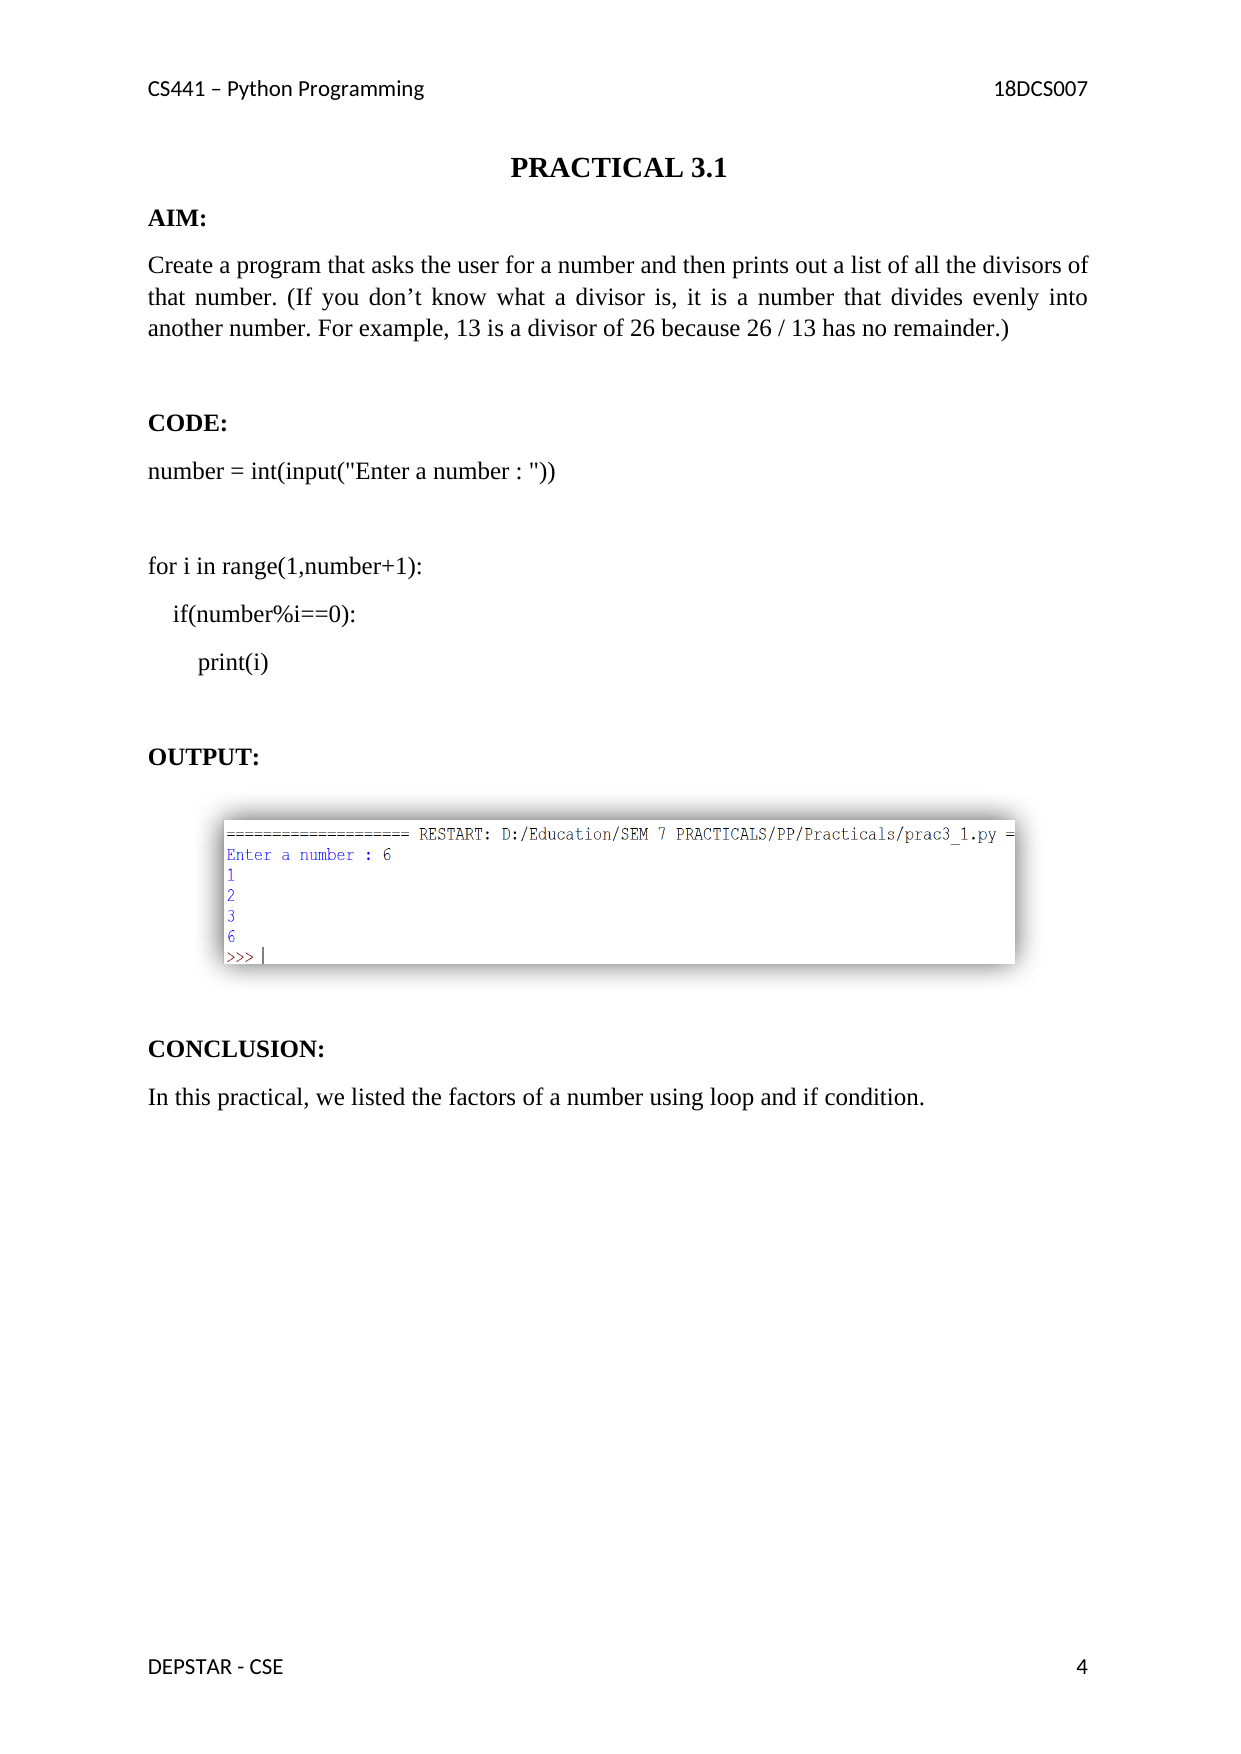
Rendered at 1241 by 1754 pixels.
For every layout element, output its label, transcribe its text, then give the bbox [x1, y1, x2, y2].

text for i in range(1,number+1): [148, 551, 1090, 580]
text if(number%i==0): [148, 599, 1090, 628]
text CODE: [148, 408, 1090, 437]
text CONCLUSION: [148, 1034, 1090, 1063]
picture [223, 820, 1015, 964]
text OUTPUT: [148, 742, 1090, 771]
text Create a program that asks the user for a number and then prints out a list of all the divisors of that number. (If you don’t know what a divisor is, it is a number that divides evenly into another number. For example, 13 is a divisor of 26 because 26 / 13 has no remainder.) [148, 251, 1090, 341]
text print(i) [148, 647, 1090, 675]
text In this practical, we listed the factors of a number using loop and if condition. [148, 1082, 1090, 1111]
text number = int(input("Enter a number : ")) [148, 456, 1090, 484]
text PRACTICAL 3.1 [148, 150, 1090, 183]
text AIM: [148, 203, 1090, 232]
